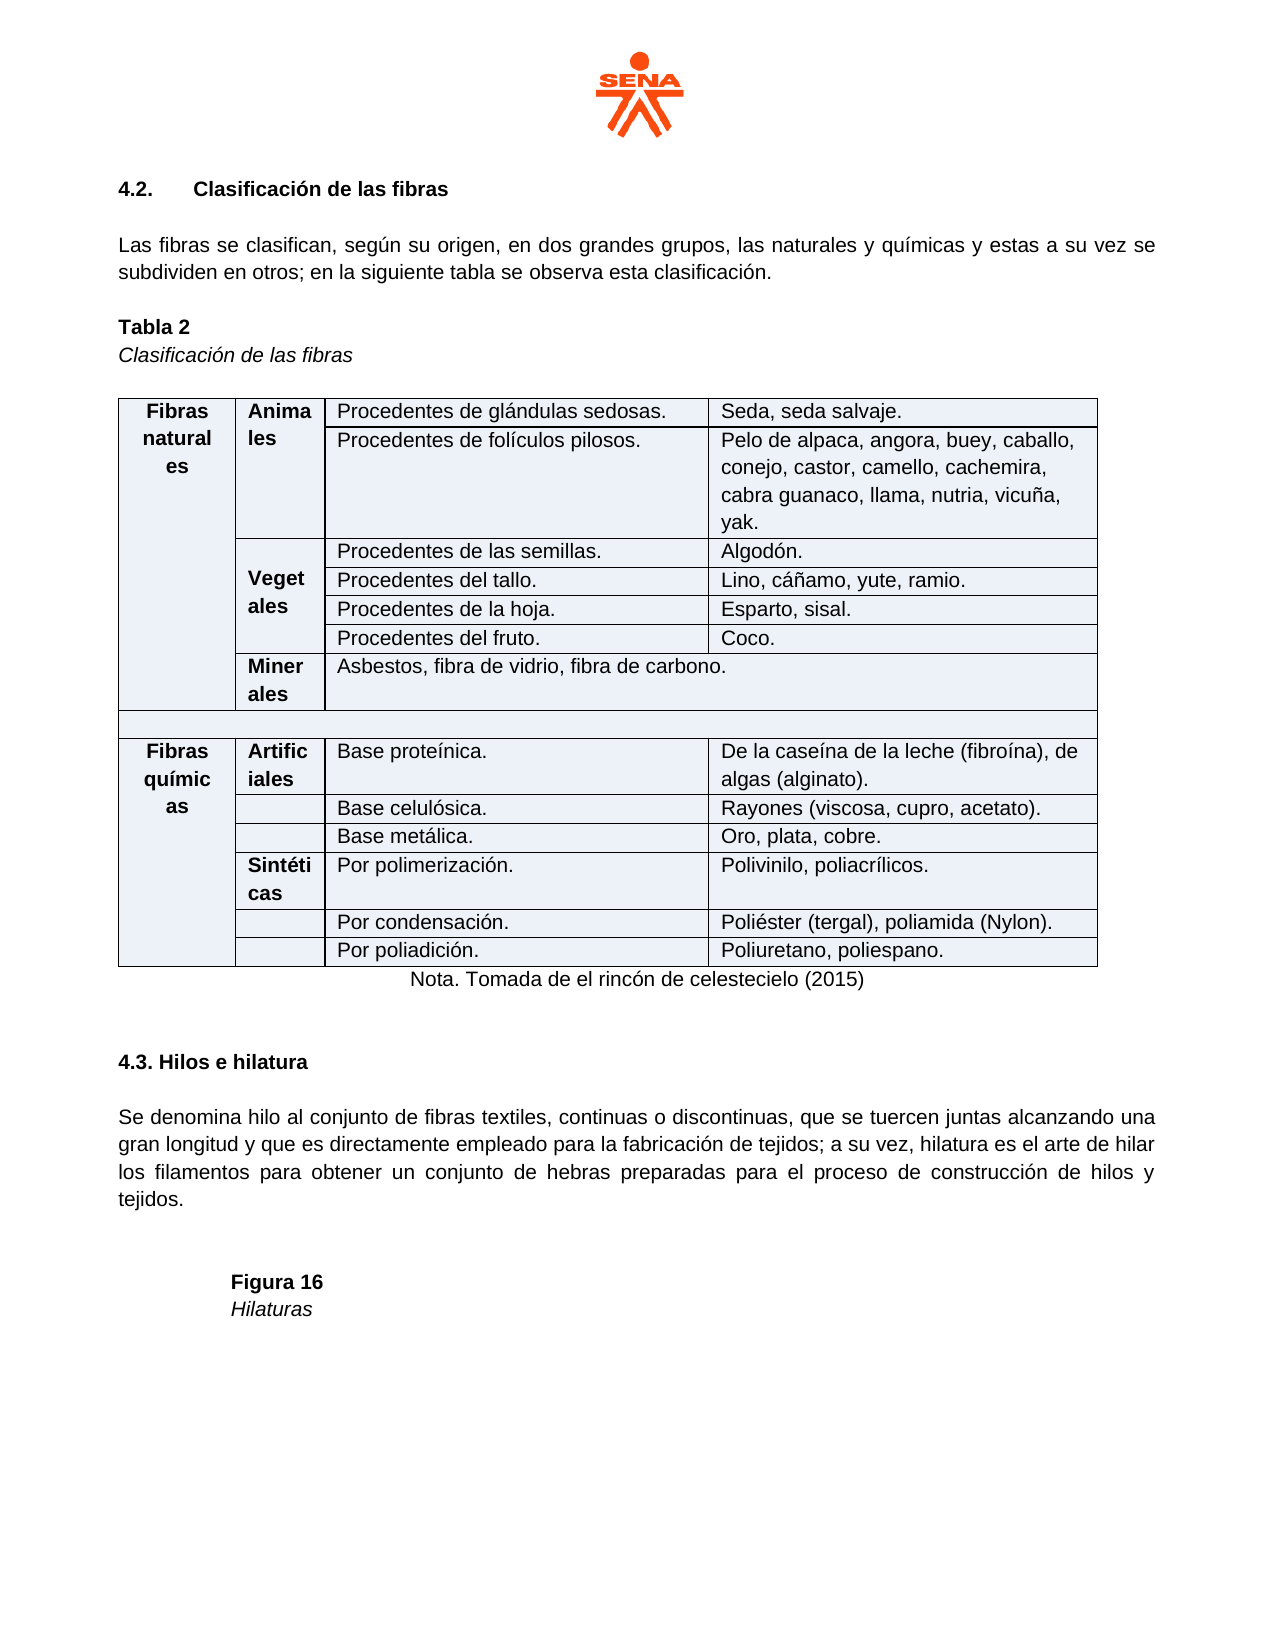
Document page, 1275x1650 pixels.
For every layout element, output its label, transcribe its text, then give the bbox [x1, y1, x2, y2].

table_cell [236, 824, 324, 852]
table_cell Fibras químicas [119, 739, 235, 966]
table_cell Base proteínica. [326, 739, 708, 794]
table_cell Pelo de alpaca, angora, buey, caballo, conejo, castor, camello, cachemira, cabra guanaco, llama, nutria, vicuña, yak. [709, 428, 1097, 538]
text Se denomina hilo al conjunto de fibras textiles, continuas o discontinuas, que se tuercen juntas alcanzando una gran longitud y que es directamente empleado para la fabricación de tejidos; a su vez, hilatura es el arte de hilar los filamentos para obtener un conjunto de hebras preparadas para el proceso de construcción de hilos y tejidos. [118, 1105, 1157, 1211]
table_cell Oro, plata, cobre. [709, 824, 1097, 852]
table_cell Polivinilo, poliacrílicos. [709, 853, 1097, 908]
table_cell Por poliadición. [326, 938, 708, 966]
picture [585, 48, 690, 142]
table_cell Sintéticas [236, 853, 324, 908]
table_cell Procedentes del tallo. [326, 568, 708, 595]
table_cell Poliuretano, poliespano. [709, 938, 1097, 966]
table_cell Por condensación. [326, 910, 708, 937]
table_cell Esparto, sisal. [709, 596, 1097, 624]
table_cell Asbestos, fibra de vidrio, fibra de carbono. [326, 654, 1097, 709]
table_cell Algodón. [709, 539, 1097, 567]
table_cell Coco. [709, 625, 1097, 653]
table_cell Base celulósica. [326, 795, 708, 823]
table_cell [119, 711, 1097, 738]
table_cell Procedentes de las semillas. [326, 539, 708, 567]
table_cell Lino, cáñamo, yute, ramio. [709, 568, 1097, 595]
table_cell Por polimerización. [326, 853, 708, 908]
table_cell Poliéster (tergal), poliamida (Nylon). [709, 910, 1097, 937]
text Nota. Tomada de el rincón de celestecielo (2015) [118, 967, 1157, 991]
table_header Animales [236, 399, 324, 538]
text Las fibras se clasifican, según su origen, en dos grandes grupos, las naturales y químicas y estas a su vez se subdividen en otros; en la siguiente tabla se observa esta clasificación. [118, 232, 1157, 284]
table_cell Rayones (viscosa, cupro, acetato). [709, 795, 1097, 823]
table_cell Artificiales [236, 739, 324, 794]
table_header Seda, seda salvaje. [709, 399, 1097, 426]
table_cell [236, 910, 324, 937]
table_cell [236, 938, 324, 966]
table_cell Minerales [236, 654, 324, 709]
table_cell Vegetales [236, 539, 324, 653]
text Figura 16 Hilaturas [231, 1270, 1157, 1321]
table_cell Base metálica. [326, 824, 708, 852]
table_cell Procedentes del fruto. [326, 625, 708, 653]
table_header Fibras naturales [119, 399, 235, 709]
table_header Procedentes de glándulas sedosas. [326, 399, 708, 426]
table_cell Procedentes de folículos pilosos. [326, 428, 708, 538]
text Tabla 2 Clasificación de las fibras [118, 315, 1157, 366]
text 4.2. Clasificación de las fibras [118, 177, 1157, 201]
table_cell Procedentes de la hoja. [326, 596, 708, 624]
table_cell De la caseína de la leche (fibroína), de algas (alginato). [709, 739, 1097, 794]
table_cell [236, 795, 324, 823]
text 4.3. Hilos e hilatura [118, 1050, 1157, 1074]
